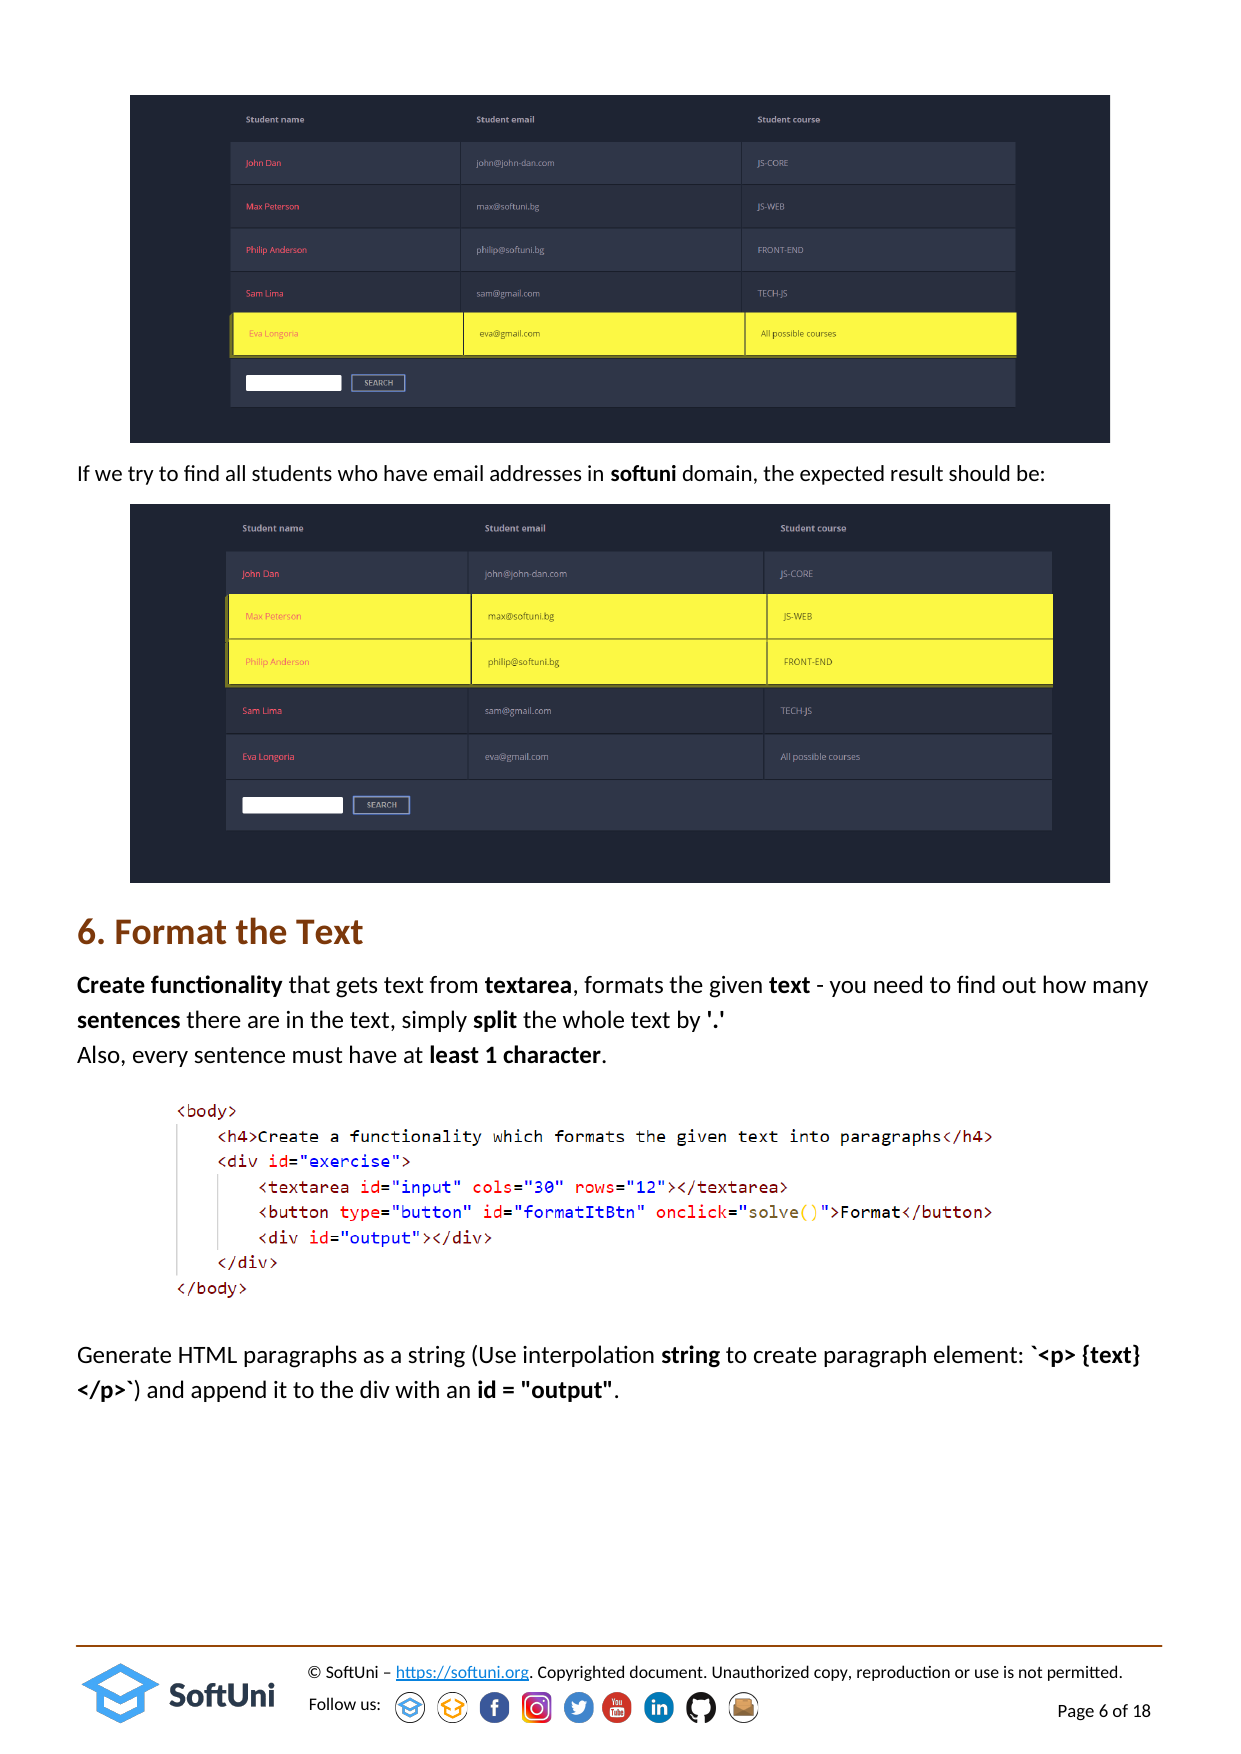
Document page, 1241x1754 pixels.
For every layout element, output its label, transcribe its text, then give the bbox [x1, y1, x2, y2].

text If we try to find all students who have email addresses in softuni domain, the expected result should be: [77, 459, 1163, 487]
picture [658, 1705, 667, 1714]
picture [75, 1658, 281, 1729]
picture [130, 95, 1110, 443]
subtitle Format the Text [77, 908, 1163, 953]
text Generate HTML paragraphs as a string (Use interpolation string to create paragraph element: `<p> {text} </p>`) and append it to the div with an id = "output". [77, 1339, 1163, 1404]
picture [728, 1692, 759, 1723]
picture [130, 504, 1110, 883]
picture [644, 1692, 653, 1701]
picture [665, 1714, 674, 1723]
picture [564, 1692, 594, 1723]
picture [522, 1692, 552, 1723]
picture [150, 1086, 1091, 1323]
picture [665, 1692, 674, 1701]
text Create functionality that gets text from textarea, formats the given text - you need to find out how many sentences there are in the text, simply split the whole text by '.' Also, every sentence must have at least 1 character. [77, 969, 1163, 1069]
picture [602, 1692, 632, 1723]
picture [437, 1692, 468, 1723]
picture [395, 1692, 425, 1723]
picture [644, 1714, 653, 1723]
picture [686, 1692, 716, 1723]
picture [479, 1692, 510, 1723]
